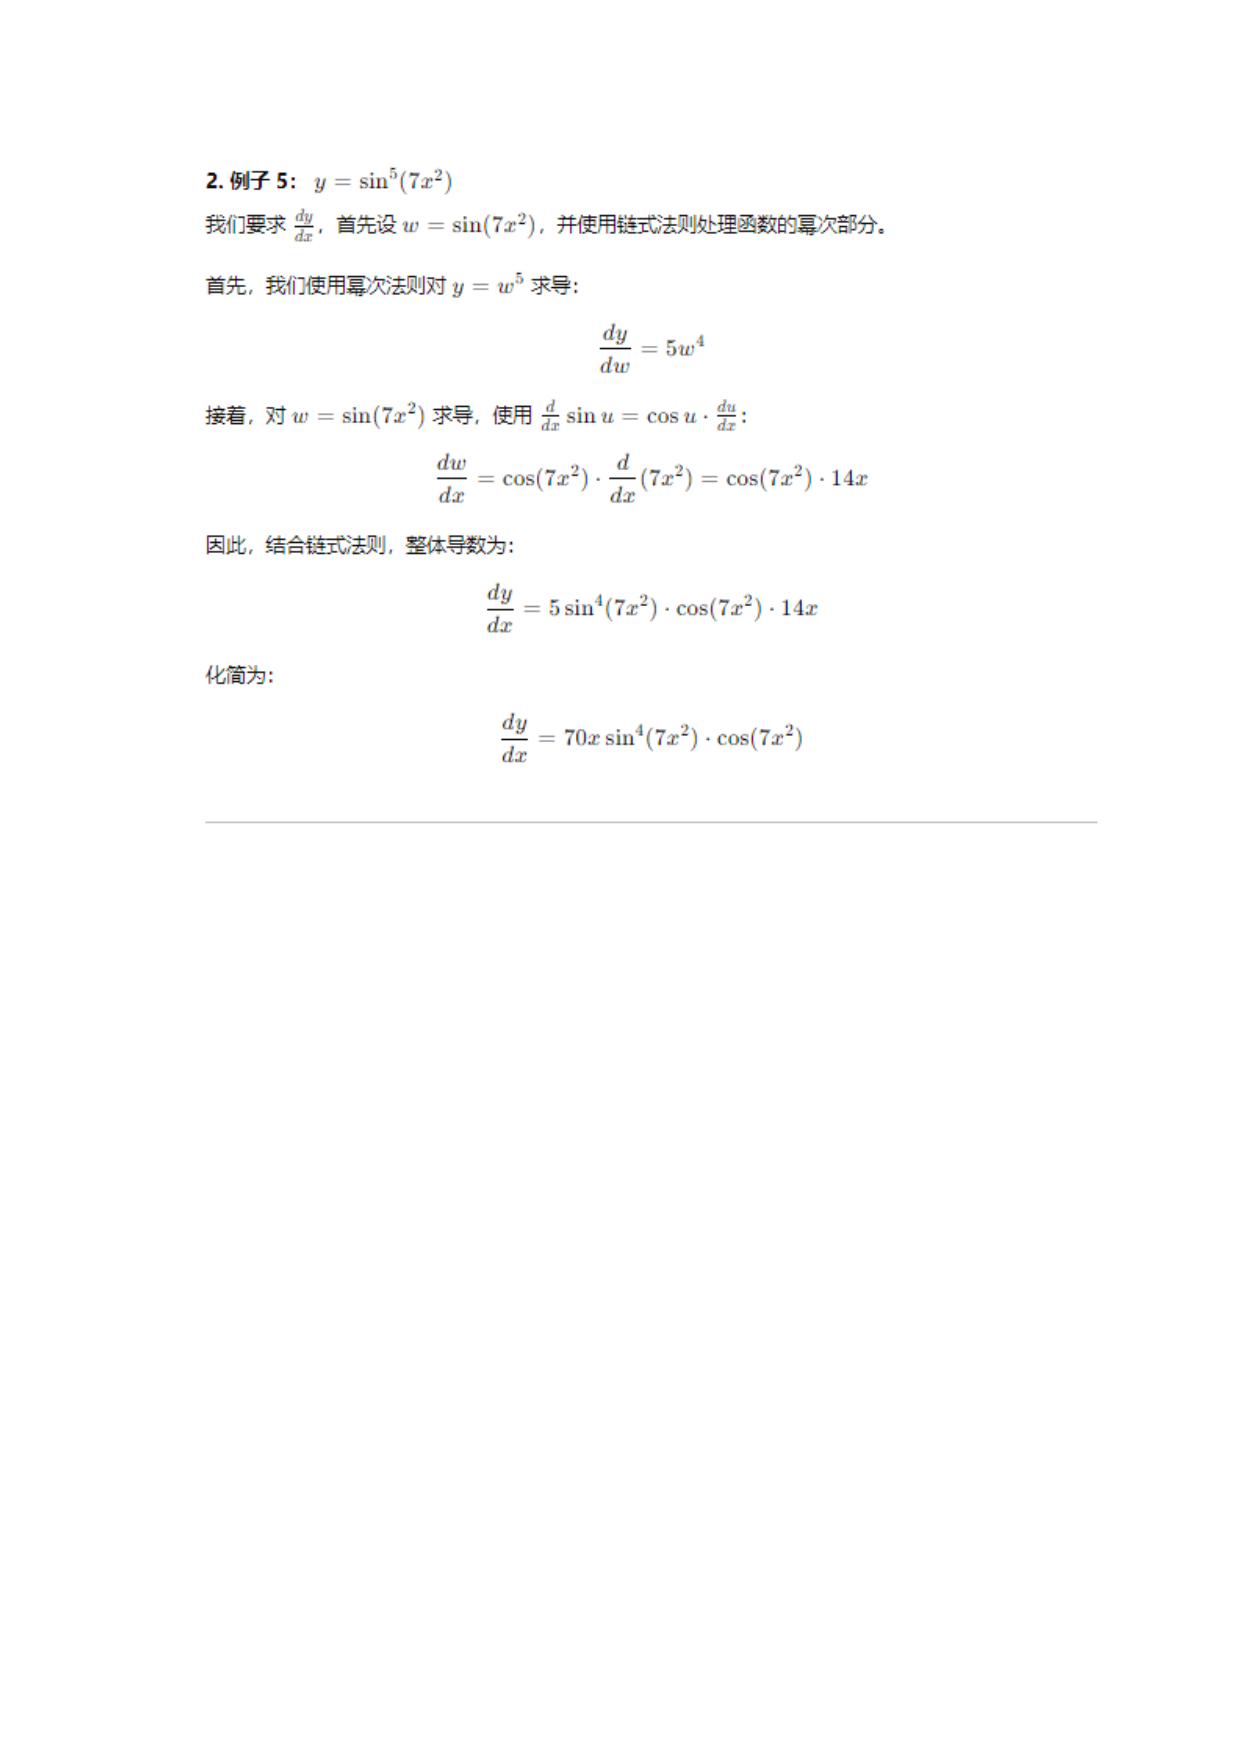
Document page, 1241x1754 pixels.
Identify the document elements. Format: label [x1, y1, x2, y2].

picture [187, 151, 1164, 850]
